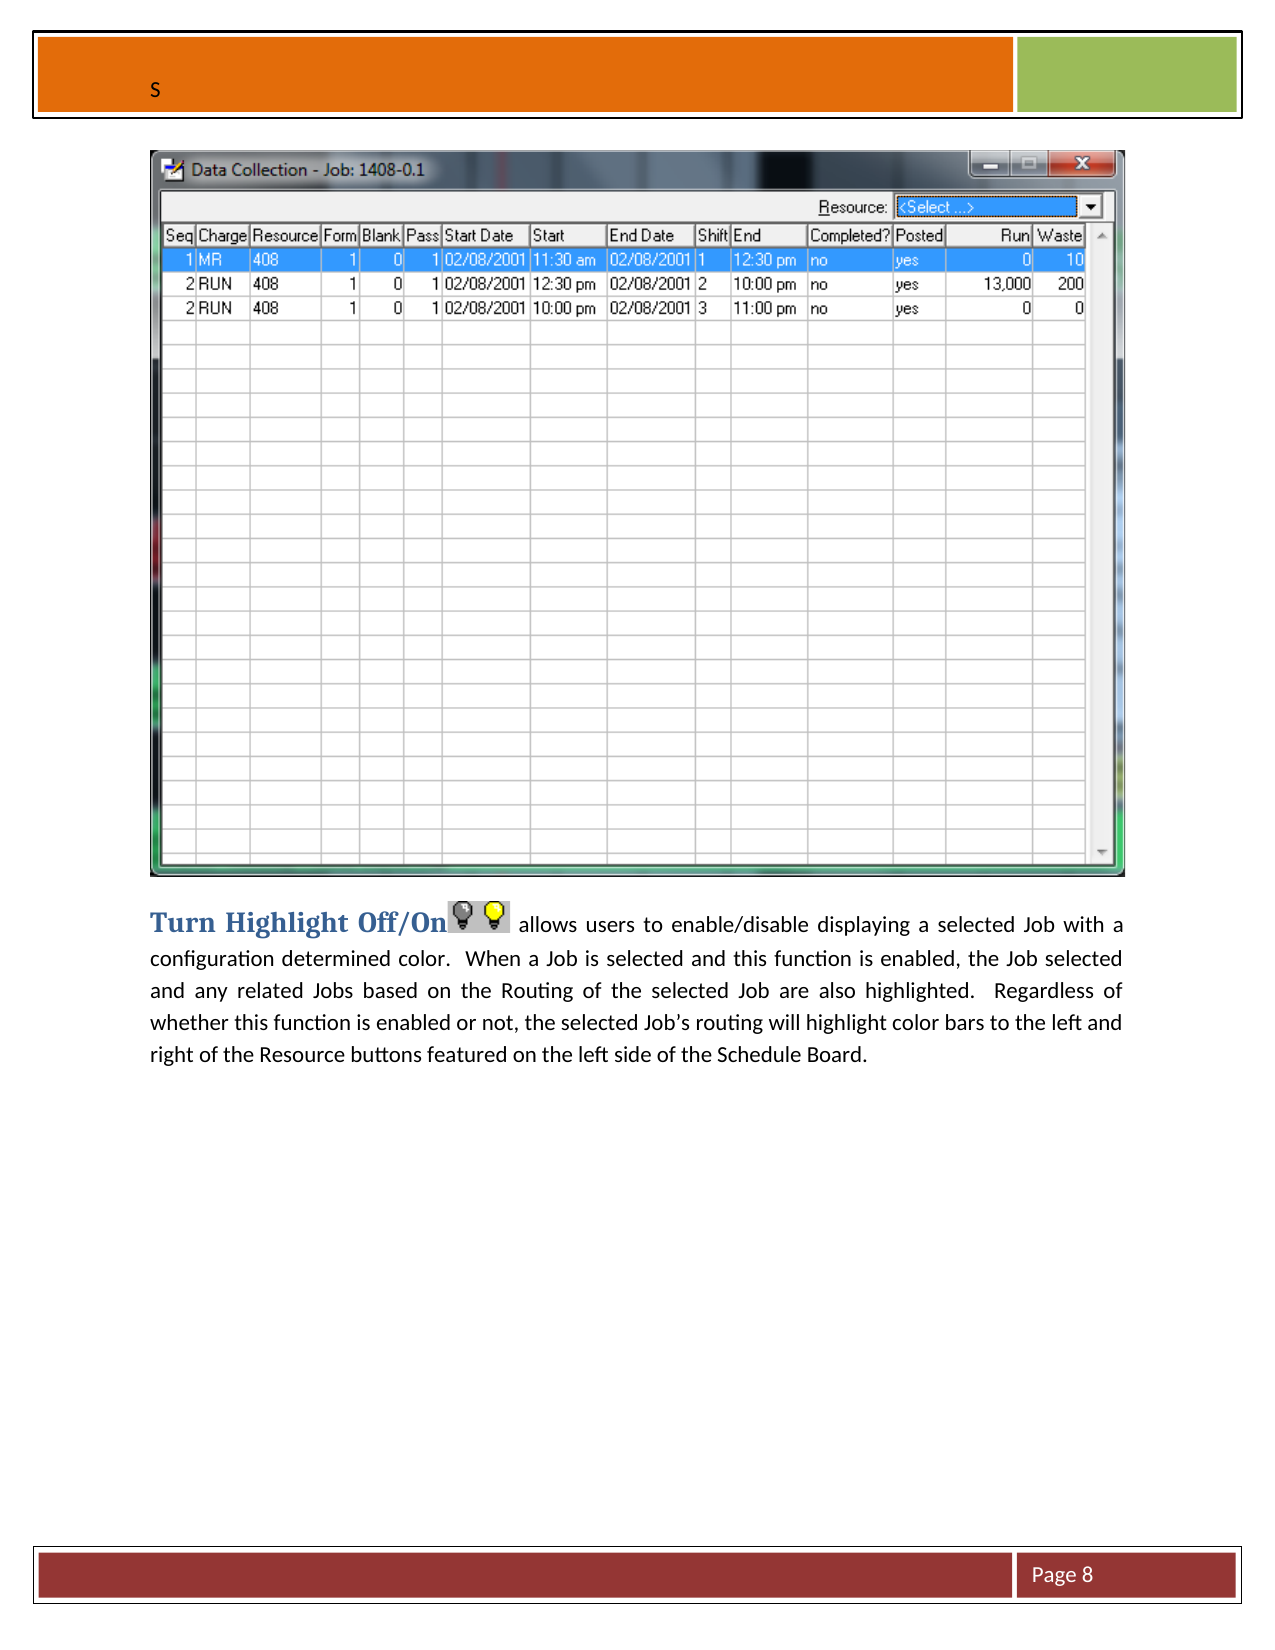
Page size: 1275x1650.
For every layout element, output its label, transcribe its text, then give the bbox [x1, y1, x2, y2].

picture [447, 901, 511, 933]
picture [150, 150, 1125, 877]
text Turn Highlight Off/On allows users to enable/disable displaying a selected Job with a configuration determined color. When a Job is selected and this function is enabled, the Job selected and any related Jobs based on the Routing of the selected Job are also highlighted. Regardless of whether this function is enabled or not, the selected Job’s routing will highlight color bars to the left and right of the Resource buttons featured on the left side of the Schedule Board. [150, 901, 1125, 1068]
